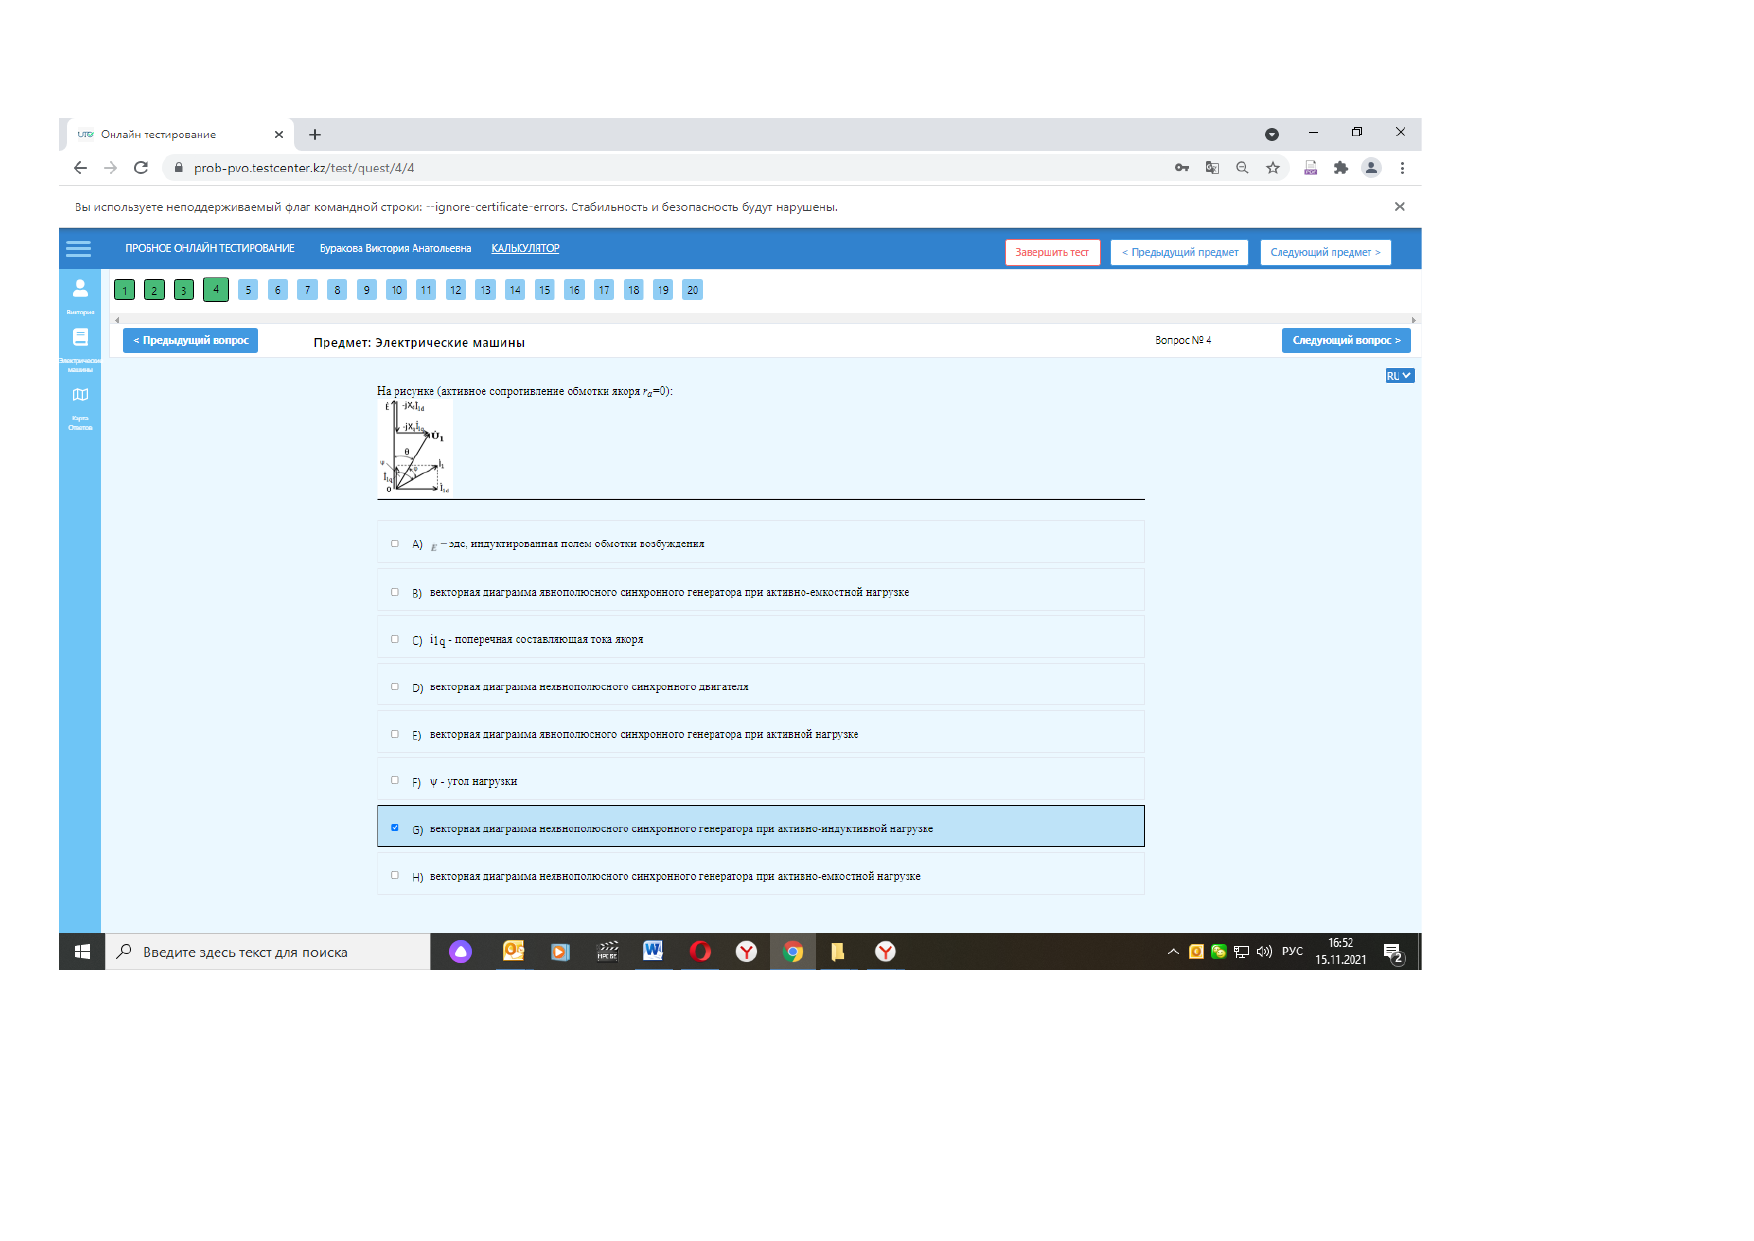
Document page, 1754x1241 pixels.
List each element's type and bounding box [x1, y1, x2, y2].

picture [59, 118, 1422, 970]
